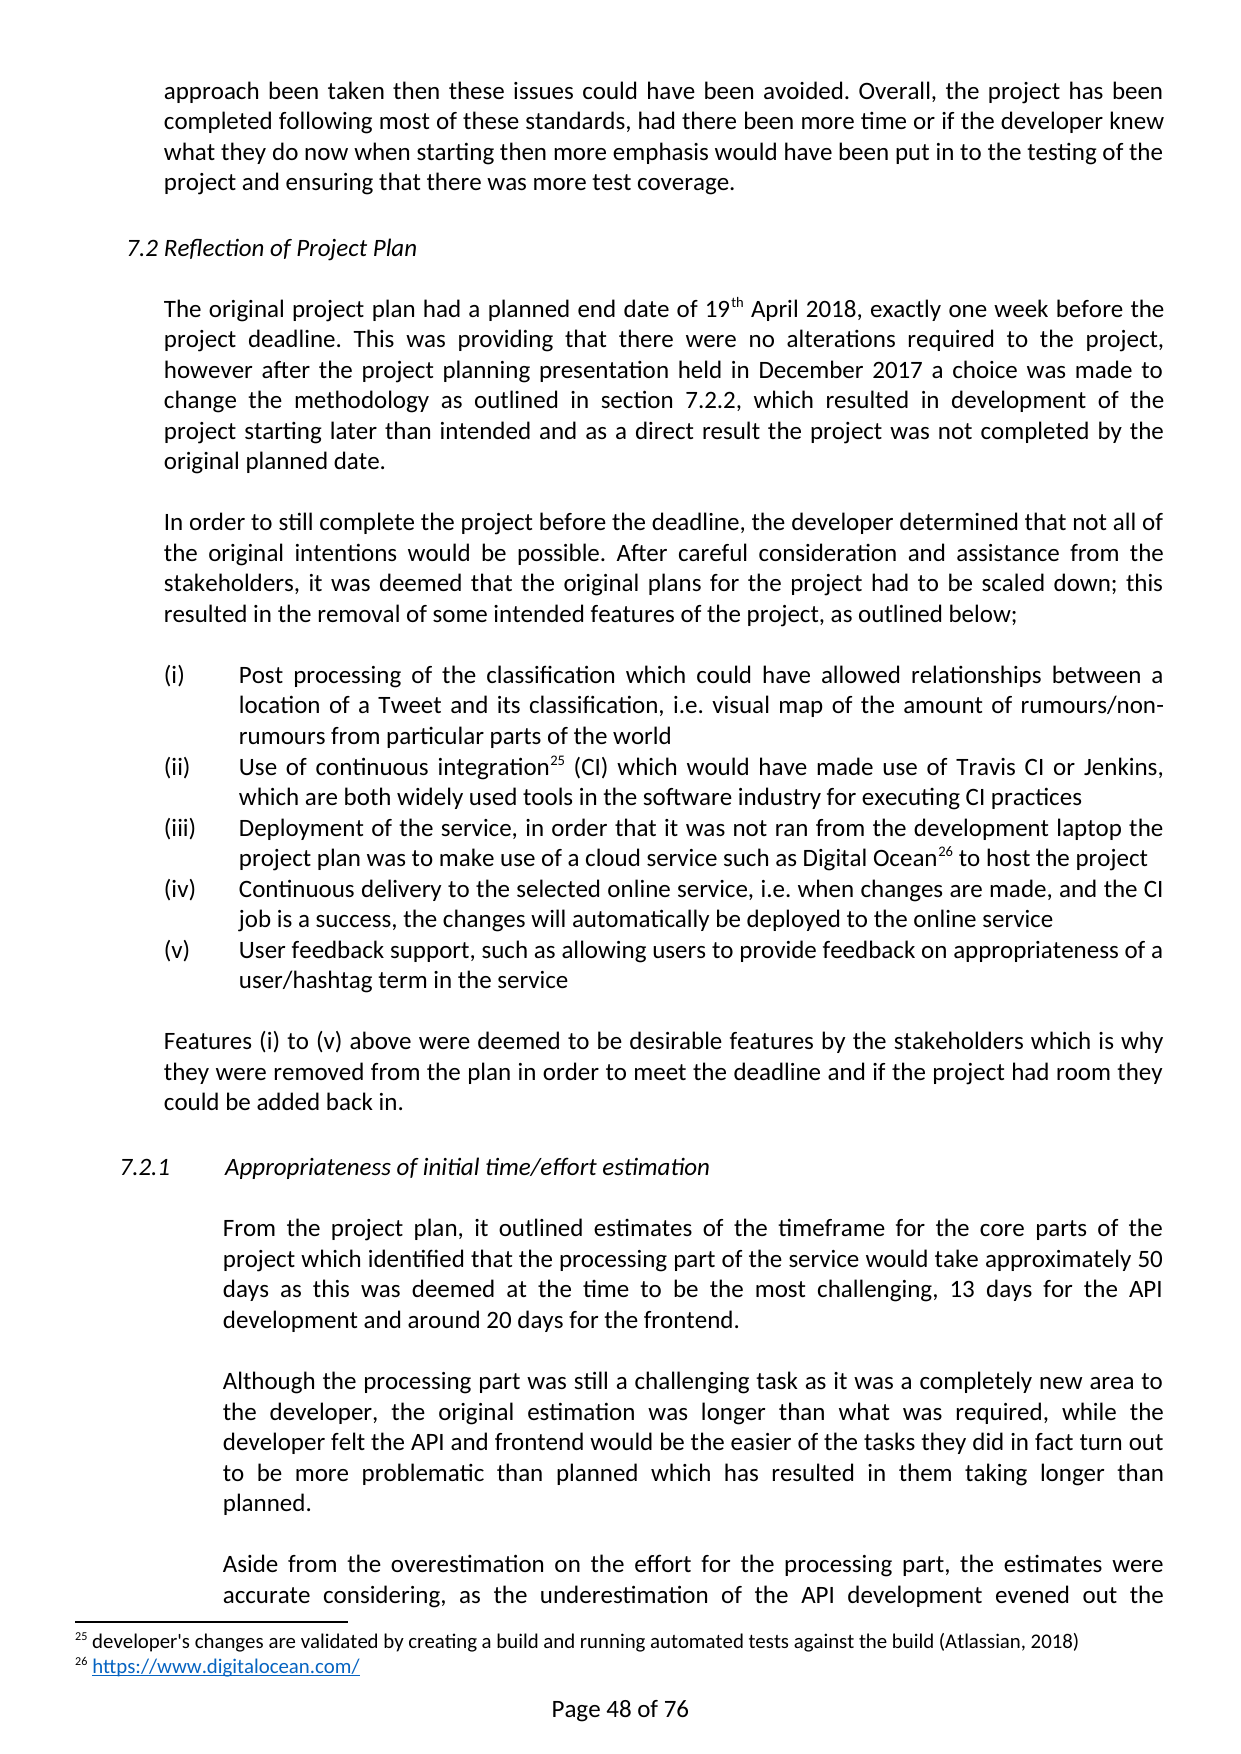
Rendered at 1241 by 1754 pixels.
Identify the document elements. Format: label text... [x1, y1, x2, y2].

list Post processing of the classification which could have allowed relationships between a location of a Tweet and its classification, i.e. visual map of the amount of rumours/non-rumours from particular parts of the world [164, 659, 1165, 751]
text The original project plan had a planned end date of 19th April 2018, exactly one week before the project deadline. This was providing that there were no alterations required to the project, however after the project planning presentation held in December 2017 a choice was made to change the methodology as outlined in section 7.2.2, which resulted in development of the project starting later than intended and as a direct result the project was not completed by the original planned date. [164, 293, 1165, 476]
text Features (i) to (v) above were deemed to be desirable features by the stakeholders which is why they were removed from the plan in order to meet the deadline and if the project had room they could be added back in. [164, 1025, 1165, 1117]
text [223, 1548, 1165, 1609]
subtitle Reflection of Project Plan [126, 232, 1165, 262]
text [164, 75, 1165, 197]
list User feedback support, such as allowing users to provide feedback on appropriateness of a user/hashtag term in the service [164, 934, 1165, 995]
subtitle 7.2.1 Appropriateness of initial time/effort estimation [119, 1152, 1165, 1182]
text Although the processing part was still a challenging task as it was a completely new area to the developer, the original estimation was longer than what was required, while the developer felt the API and frontend would be the easier of the tasks they did in fact turn out to be more problematic than planned which has resulted in them taking longer than planned. [223, 1365, 1165, 1518]
list Use of continuous integration (CI) which would have made use of Travis CI or Jenkins, which are both widely used tools in the software industry for executing CI practices [164, 751, 1165, 812]
list Deployment of the service, in order that it was not ran from the development laptop the project plan was to make use of a cloud service such as Digital Ocean to host the project [164, 812, 1165, 873]
text In order to still complete the project before the deadline, the developer determined that not all of the original intentions would be possible. After careful consideration and assistance from the stakeholders, it was deemed that the original plans for the project had to be scaled down; this resulted in the removal of some intended features of the project, as outlined below; [164, 506, 1165, 628]
text From the project plan, it outlined estimates of the timeframe for the core parts of the project which identified that the processing part of the service would take approximately 50 days as this was deemed at the time to be the most challenging, 13 days for the API development and around 20 days for the frontend. [164, 1213, 1165, 1335]
list Continuous delivery to the selected online service, i.e. when changes are made, and the CI job is a success, the changes will automatically be deployed to the online service [164, 873, 1165, 934]
